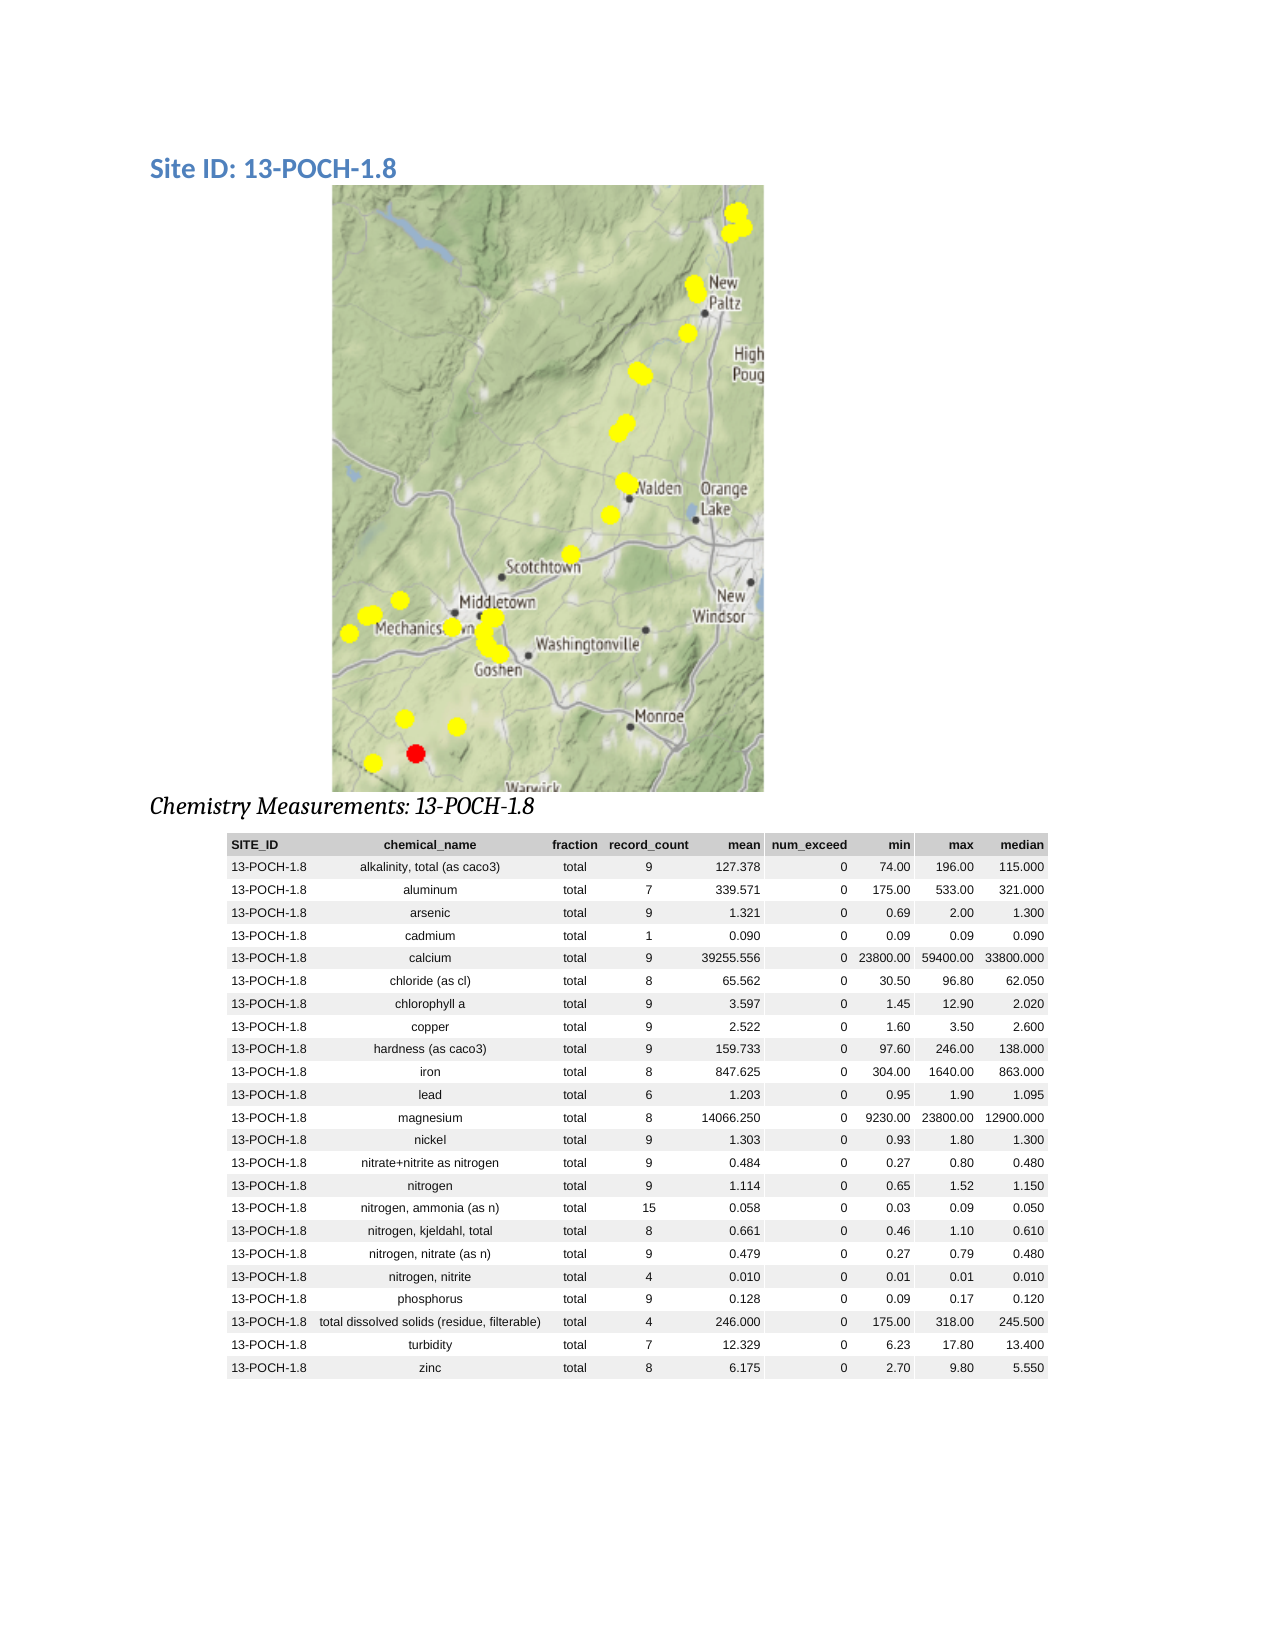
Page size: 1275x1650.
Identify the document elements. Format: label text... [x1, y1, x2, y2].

table_cell 8 [603, 1220, 694, 1242]
table_cell 0 [765, 1106, 851, 1129]
table_cell 13-POCH-1.8 [227, 1288, 314, 1311]
table_cell 0.79 [915, 1243, 978, 1265]
table_cell 0.03 [851, 1197, 914, 1220]
table_cell 13-POCH-1.8 [227, 1197, 314, 1220]
table_cell 0.27 [851, 1151, 914, 1174]
table_cell total [546, 1311, 603, 1333]
table_cell 33800.000 [978, 947, 1048, 969]
table_header max [915, 833, 978, 856]
table_cell 0.090 [694, 924, 764, 947]
table_header SITE_ID [227, 833, 314, 856]
table_cell total [546, 1061, 603, 1083]
table_cell total [546, 947, 603, 969]
table_cell 245.500 [978, 1311, 1048, 1333]
table_cell total [546, 993, 603, 1015]
table_cell 0 [765, 993, 851, 1015]
table_cell 9 [603, 856, 694, 879]
table_cell 2.600 [978, 1015, 1048, 1038]
table_cell total [546, 1197, 603, 1220]
table_cell 4 [603, 1265, 694, 1288]
table_cell 5.550 [978, 1356, 1048, 1379]
table_header min [851, 833, 914, 856]
table_cell 2.70 [851, 1356, 914, 1379]
table_cell 13-POCH-1.8 [227, 1311, 314, 1333]
table_cell 1.300 [978, 1129, 1048, 1151]
table_cell 0.93 [851, 1129, 914, 1151]
table_cell 6.175 [694, 1356, 764, 1379]
table_cell 0.010 [978, 1265, 1048, 1288]
table_cell 1.095 [978, 1083, 1048, 1106]
table_cell 1 [603, 924, 694, 947]
table_cell 0 [765, 1061, 851, 1083]
table_cell nitrogen, ammonia (as n) [314, 1197, 546, 1220]
table_cell 0 [765, 1334, 851, 1356]
table_cell 246.000 [694, 1311, 764, 1333]
table_cell 13-POCH-1.8 [227, 947, 314, 969]
table_cell total [546, 1083, 603, 1106]
table_cell 13-POCH-1.8 [227, 856, 314, 879]
table_cell 6.23 [851, 1334, 914, 1356]
table_cell iron [314, 1061, 546, 1083]
table_cell 97.60 [851, 1038, 914, 1061]
table_cell total [546, 970, 603, 992]
table_cell nickel [314, 1129, 546, 1151]
table_cell 175.00 [851, 879, 914, 901]
table_cell turbidity [314, 1334, 546, 1356]
table_cell nitrogen [314, 1174, 546, 1197]
table_cell 196.00 [915, 856, 978, 879]
table_cell 0.09 [915, 924, 978, 947]
table_cell 13-POCH-1.8 [227, 901, 314, 924]
table_cell 0.46 [851, 1220, 914, 1242]
table_cell 12.90 [915, 993, 978, 1015]
table_cell 9230.00 [851, 1106, 914, 1129]
table_cell 13-POCH-1.8 [227, 1151, 314, 1174]
table_cell 13-POCH-1.8 [227, 1061, 314, 1083]
table_cell 0.661 [694, 1220, 764, 1242]
table_cell 62.050 [978, 970, 1048, 992]
table_cell 13-POCH-1.8 [227, 1334, 314, 1356]
table_cell 159.733 [694, 1038, 764, 1061]
table_cell 0.69 [851, 901, 914, 924]
table_cell total [546, 1265, 603, 1288]
table_cell 2.00 [915, 901, 978, 924]
table_cell 0 [765, 1265, 851, 1288]
table_cell 0 [765, 1288, 851, 1311]
table_cell alkalinity, total (as caco3) [314, 856, 546, 879]
table_cell 1.300 [978, 901, 1048, 924]
table_cell 6 [603, 1083, 694, 1106]
table_cell 0.479 [694, 1243, 764, 1265]
table_cell 0.17 [915, 1288, 978, 1311]
table_cell 321.000 [978, 879, 1048, 901]
table_cell 0 [765, 1174, 851, 1197]
table_cell total [546, 1015, 603, 1038]
table_cell 0 [765, 1311, 851, 1333]
table_cell 0.01 [851, 1265, 914, 1288]
table_cell 14066.250 [694, 1106, 764, 1129]
picture [168, 185, 927, 792]
table_cell 13-POCH-1.8 [227, 1265, 314, 1288]
table_cell zinc [314, 1356, 546, 1379]
table_cell 0.09 [915, 1197, 978, 1220]
table_cell 0.484 [694, 1151, 764, 1174]
table_cell magnesium [314, 1106, 546, 1129]
table_cell 13-POCH-1.8 [227, 993, 314, 1015]
table_cell total [546, 901, 603, 924]
table_cell 0.128 [694, 1288, 764, 1311]
table_cell 1.114 [694, 1174, 764, 1197]
table_cell 9 [603, 1015, 694, 1038]
table_cell 0.09 [851, 1288, 914, 1311]
table_cell 318.00 [915, 1311, 978, 1333]
table_cell 9 [603, 947, 694, 969]
table_cell 1.52 [915, 1174, 978, 1197]
table_cell 30.50 [851, 970, 914, 992]
table_cell total [546, 1243, 603, 1265]
table_cell total dissolved solids (residue, filterable) [314, 1311, 546, 1333]
table_cell 9 [603, 1288, 694, 1311]
table_cell 1640.00 [915, 1061, 978, 1083]
table_cell 0 [765, 901, 851, 924]
table_cell 3.50 [915, 1015, 978, 1038]
table_cell 1.303 [694, 1129, 764, 1151]
table_header fraction [546, 833, 603, 856]
table_cell hardness (as caco3) [314, 1038, 546, 1061]
table_cell 59400.00 [915, 947, 978, 969]
table_cell 23800.00 [915, 1106, 978, 1129]
table_cell 13-POCH-1.8 [227, 1174, 314, 1197]
table_cell 0 [765, 1243, 851, 1265]
table_cell total [546, 1106, 603, 1129]
table_cell 2.020 [978, 993, 1048, 1015]
table_cell total [546, 1334, 603, 1356]
table_cell 7 [603, 879, 694, 901]
table_cell 175.00 [851, 1311, 914, 1333]
table_cell 96.80 [915, 970, 978, 992]
table_cell 12.329 [694, 1334, 764, 1356]
table_cell copper [314, 1015, 546, 1038]
table_cell nitrogen, nitrite [314, 1265, 546, 1288]
table_cell 9 [603, 901, 694, 924]
table_cell 13-POCH-1.8 [227, 1015, 314, 1038]
table_cell 0 [765, 1220, 851, 1242]
table_cell 115.000 [978, 856, 1048, 879]
table_cell 9 [603, 1038, 694, 1061]
table_cell 39255.556 [694, 947, 764, 969]
table_cell 246.00 [915, 1038, 978, 1061]
table_cell 0 [765, 1038, 851, 1061]
table_cell 533.00 [915, 879, 978, 901]
table_cell 13-POCH-1.8 [227, 1129, 314, 1151]
table_cell 8 [603, 1356, 694, 1379]
table_cell 0 [765, 856, 851, 879]
table_cell 1.321 [694, 901, 764, 924]
table_cell 0.610 [978, 1220, 1048, 1242]
table_cell 138.000 [978, 1038, 1048, 1061]
table_cell 8 [603, 1061, 694, 1083]
table_cell calcium [314, 947, 546, 969]
table_cell 0.01 [915, 1265, 978, 1288]
table_cell 0.09 [851, 924, 914, 947]
table_cell 13-POCH-1.8 [227, 1356, 314, 1379]
table_cell 8 [603, 1106, 694, 1129]
table_cell 9 [603, 993, 694, 1015]
table_cell chloride (as cl) [314, 970, 546, 992]
table_cell nitrate+nitrite as nitrogen [314, 1151, 546, 1174]
table_cell 23800.00 [851, 947, 914, 969]
table_cell nitrogen, kjeldahl, total [314, 1220, 546, 1242]
table_cell 0.65 [851, 1174, 914, 1197]
table_header num_exceed [765, 833, 851, 856]
table_cell 0 [765, 1151, 851, 1174]
table_cell total [546, 1288, 603, 1311]
table_cell 9 [603, 1151, 694, 1174]
table_cell 17.80 [915, 1334, 978, 1356]
table_cell 13-POCH-1.8 [227, 1083, 314, 1106]
table_cell 13-POCH-1.8 [227, 1220, 314, 1242]
table_cell 0.480 [978, 1151, 1048, 1174]
table_header chemical_name [314, 833, 546, 856]
table_cell 9 [603, 1174, 694, 1197]
table_cell cadmium [314, 924, 546, 947]
table_cell lead [314, 1083, 546, 1106]
table_cell phosphorus [314, 1288, 546, 1311]
table_cell 13-POCH-1.8 [227, 1243, 314, 1265]
table_cell chlorophyll a [314, 993, 546, 1015]
table_cell 1.90 [915, 1083, 978, 1106]
table_cell 13-POCH-1.8 [227, 879, 314, 901]
table_cell total [546, 1151, 603, 1174]
text Chemistry Measurements: 13-POCH-1.8 [150, 792, 1125, 821]
table_cell 7 [603, 1334, 694, 1356]
table_cell 127.378 [694, 856, 764, 879]
table_cell 13-POCH-1.8 [227, 1106, 314, 1129]
table_cell total [546, 1220, 603, 1242]
table_cell 847.625 [694, 1061, 764, 1083]
table_cell aluminum [314, 879, 546, 901]
table_cell 0 [765, 1015, 851, 1038]
table_cell 0 [765, 879, 851, 901]
table_cell 0 [765, 1129, 851, 1151]
table_cell arsenic [314, 901, 546, 924]
table_cell total [546, 1038, 603, 1061]
table_cell 0 [765, 1197, 851, 1220]
table_cell 1.60 [851, 1015, 914, 1038]
table_cell total [546, 879, 603, 901]
table_cell 4 [603, 1311, 694, 1333]
table_cell 304.00 [851, 1061, 914, 1083]
table_cell total [546, 1174, 603, 1197]
table_cell 0.120 [978, 1288, 1048, 1311]
table_cell 0 [765, 924, 851, 947]
table_cell nitrogen, nitrate (as n) [314, 1243, 546, 1265]
table_cell 8 [603, 970, 694, 992]
table_cell 0 [765, 1356, 851, 1379]
table_cell 0.95 [851, 1083, 914, 1106]
table_header record_count [603, 833, 694, 856]
table_cell 13-POCH-1.8 [227, 924, 314, 947]
table_cell total [546, 856, 603, 879]
table_cell 13.400 [978, 1334, 1048, 1356]
table_cell total [546, 1129, 603, 1151]
table_cell 15 [603, 1197, 694, 1220]
table_cell 0.80 [915, 1151, 978, 1174]
table_cell 12900.000 [978, 1106, 1048, 1129]
table_header mean [694, 833, 764, 856]
table_cell 3.597 [694, 993, 764, 1015]
table_cell 1.80 [915, 1129, 978, 1151]
table_cell 0 [765, 970, 851, 992]
table_cell total [546, 1356, 603, 1379]
table_cell 9 [603, 1129, 694, 1151]
table_cell 0.480 [978, 1243, 1048, 1265]
table_cell 9 [603, 1243, 694, 1265]
table_cell 0.090 [978, 924, 1048, 947]
table_cell total [546, 924, 603, 947]
table_cell 13-POCH-1.8 [227, 970, 314, 992]
table_cell 339.571 [694, 879, 764, 901]
table_cell 13-POCH-1.8 [227, 1038, 314, 1061]
table_cell 0.050 [978, 1197, 1048, 1220]
table_cell 9.80 [915, 1356, 978, 1379]
table_cell 74.00 [851, 856, 914, 879]
table_cell 65.562 [694, 970, 764, 992]
table_cell 2.522 [694, 1015, 764, 1038]
table_header median [978, 833, 1048, 856]
table_cell 863.000 [978, 1061, 1048, 1083]
table_cell 0.27 [851, 1243, 914, 1265]
table_cell 0.010 [694, 1265, 764, 1288]
table_cell 1.45 [851, 993, 914, 1015]
table_cell 1.203 [694, 1083, 764, 1106]
table_cell 0 [765, 1083, 851, 1106]
table_cell 0.058 [694, 1197, 764, 1220]
table_cell 1.150 [978, 1174, 1048, 1197]
table_cell 0 [765, 947, 851, 969]
table_cell 1.10 [915, 1220, 978, 1242]
